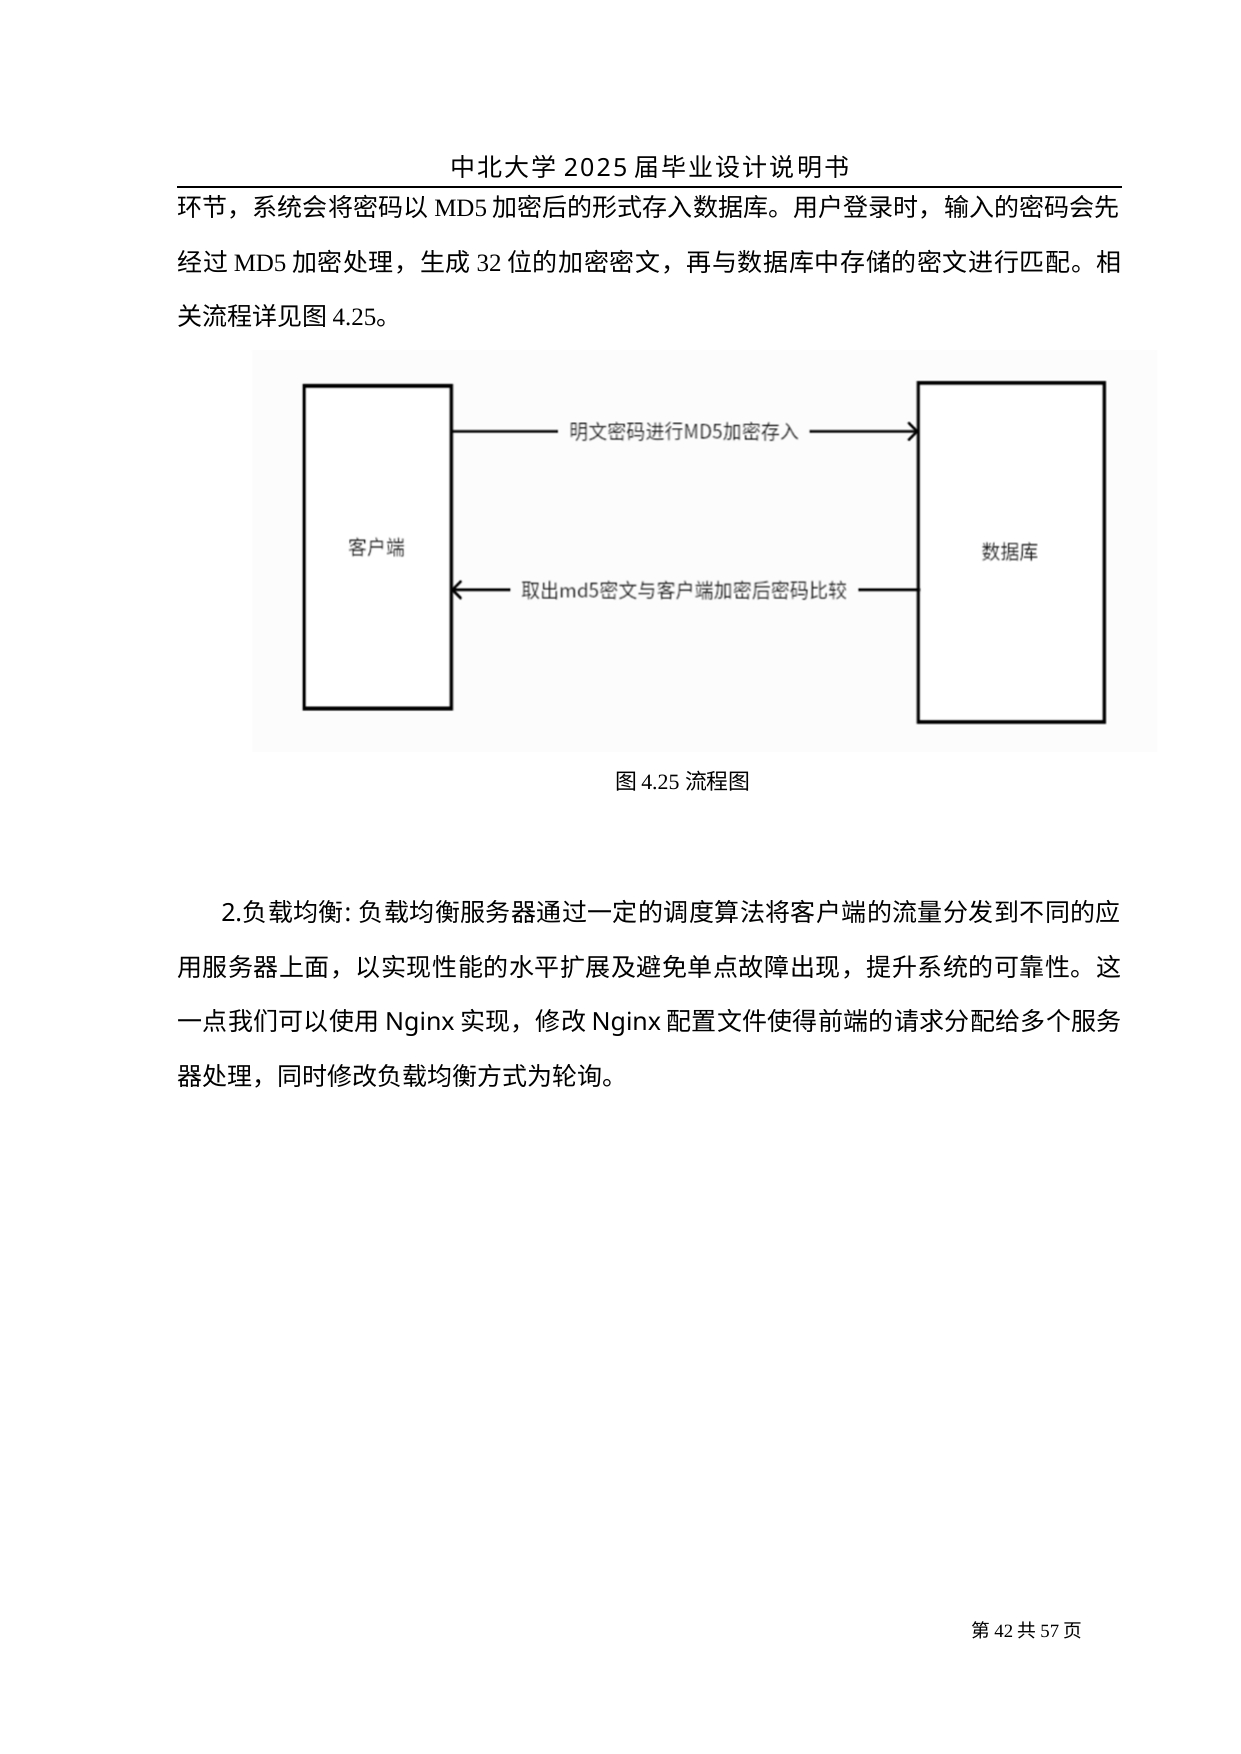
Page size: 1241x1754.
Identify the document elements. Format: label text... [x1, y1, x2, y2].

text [177, 188, 1122, 333]
picture [252, 350, 1158, 752]
text 2.负载均衡: 负载均衡服务器通过一定的调度算法将客户端的流量分发到不同的应用服务器上面，以实现性能的水平扩展及避免单点故障出现，提升系统的可靠性。这一点我们可以使用Nginx实现，修改Nginx配置文件使得前端的请求分配给多个服务器处理，同时修改负载均衡方式为轮询。 [177, 893, 1122, 1092]
text 图4.25 流程图 [571, 764, 1122, 796]
